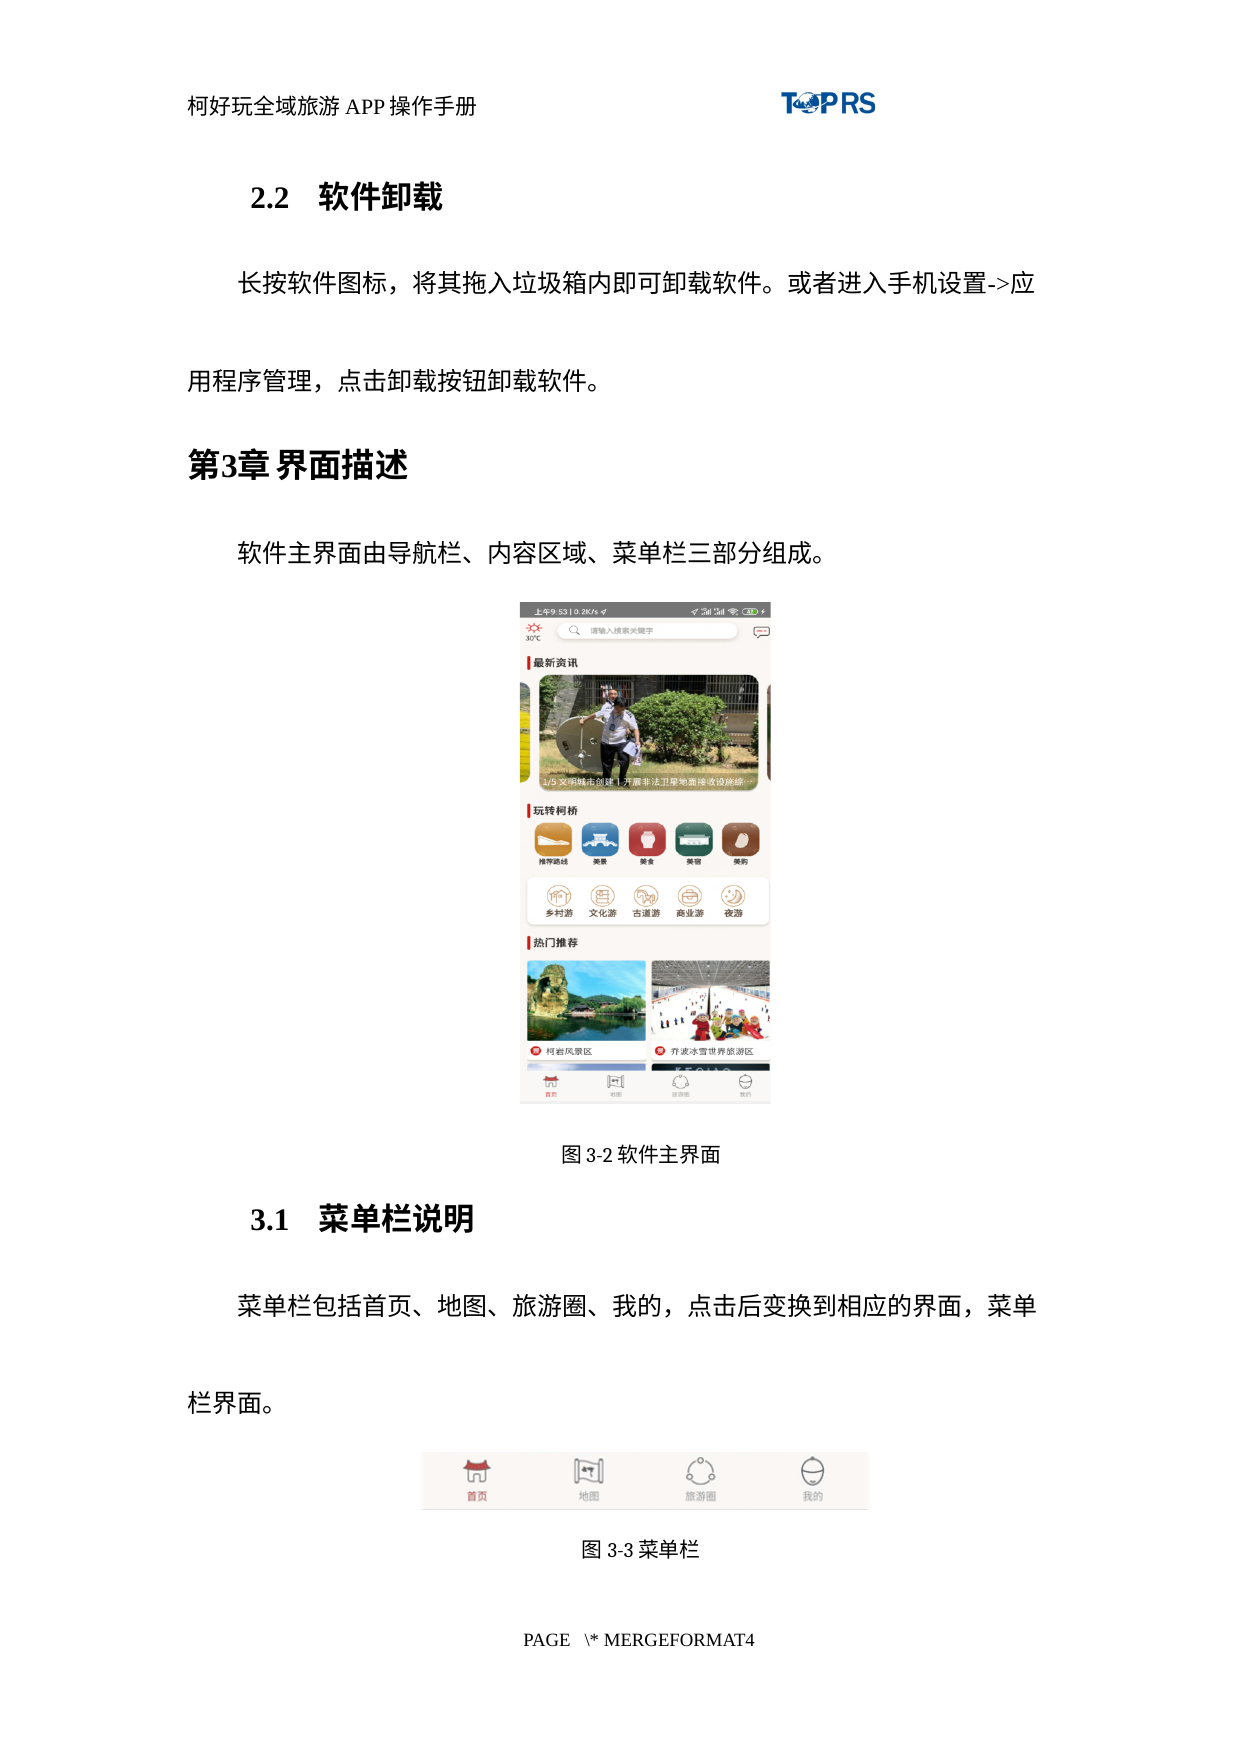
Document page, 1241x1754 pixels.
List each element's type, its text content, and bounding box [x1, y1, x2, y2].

subtitle 界面描述 [187, 430, 1053, 495]
picture [780, 91, 876, 114]
text 菜单栏包括首页、地图、旅游圈、我的，点击后变换到相应的界面，菜单栏界面。 [187, 1272, 1053, 1434]
subtitle 软件卸载 [187, 162, 1053, 227]
picture [417, 1452, 873, 1511]
subtitle 菜单栏说明 [187, 1184, 1053, 1249]
text 长按软件图标，将其拖入垃圾箱内即可卸载软件。或者进入手机设置->应用程序管理，点击卸载按钮卸载软件。 [187, 249, 1053, 412]
text 软件主界面由导航栏、内容区域、菜单栏三部分组成。 [187, 519, 1053, 584]
picture [519, 602, 771, 1104]
